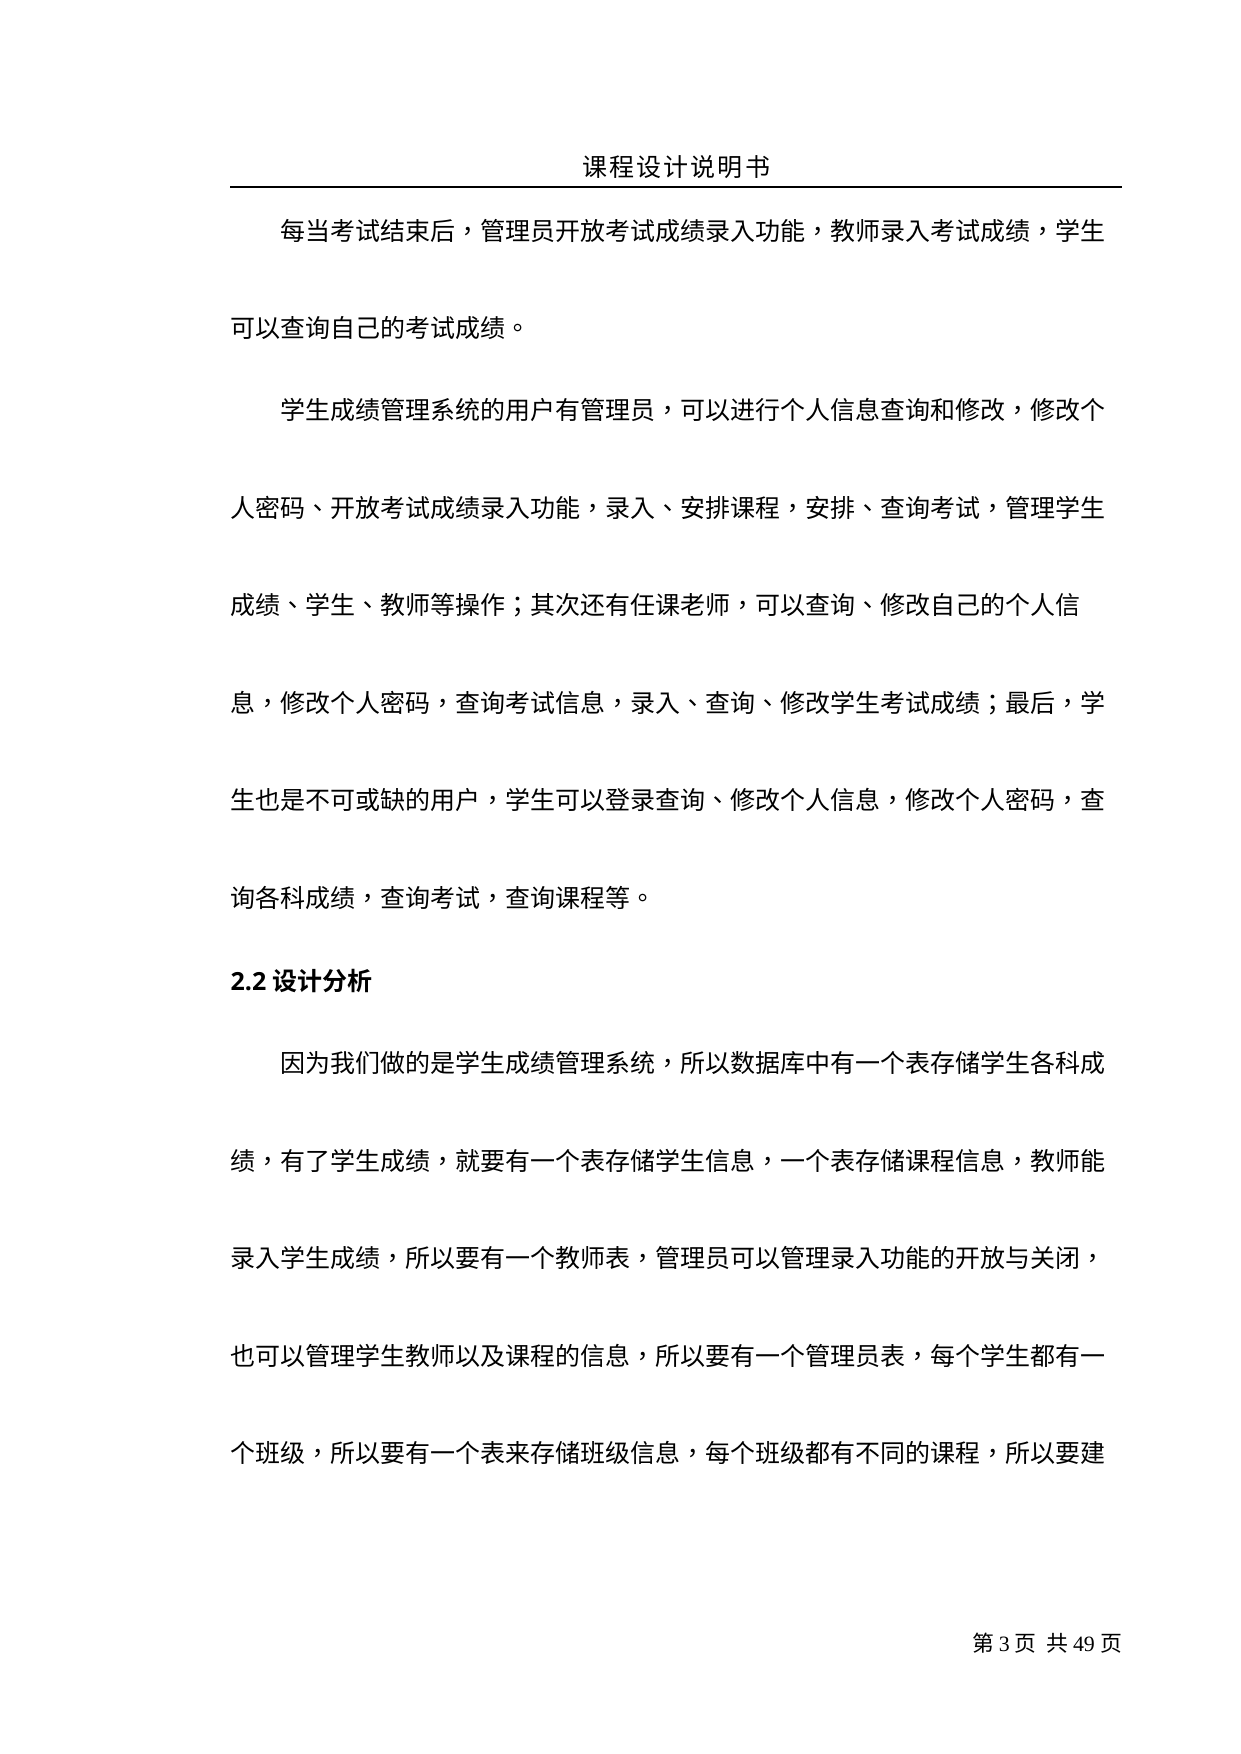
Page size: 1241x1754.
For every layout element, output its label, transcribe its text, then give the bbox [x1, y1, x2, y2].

text 每当考试结束后，管理员开放考试成绩录入功能，教师录入考试成绩，学生可以查询自己的考试成绩。 [230, 198, 1122, 361]
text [230, 1030, 1122, 1485]
text 2.2 设计分析 [230, 947, 1122, 1012]
text 学生成绩管理系统的用户有管理员，可以进行个人信息查询和修改，修改个人密码、开放考试成绩录入功能，录入、安排课程，安排、查询考试，管理学生成绩、学生、教师等操作；其次还有任课老师，可以查询、修改自己的个人信息，修改个人密码，查询考试信息，录入、查询、修改学生考试成绩；最后，学生也是不可或缺的用户，学生可以登录查询、修改个人信息，修改个人密码，查询各科成绩，查询考试，查询课程等。 [230, 378, 1122, 930]
